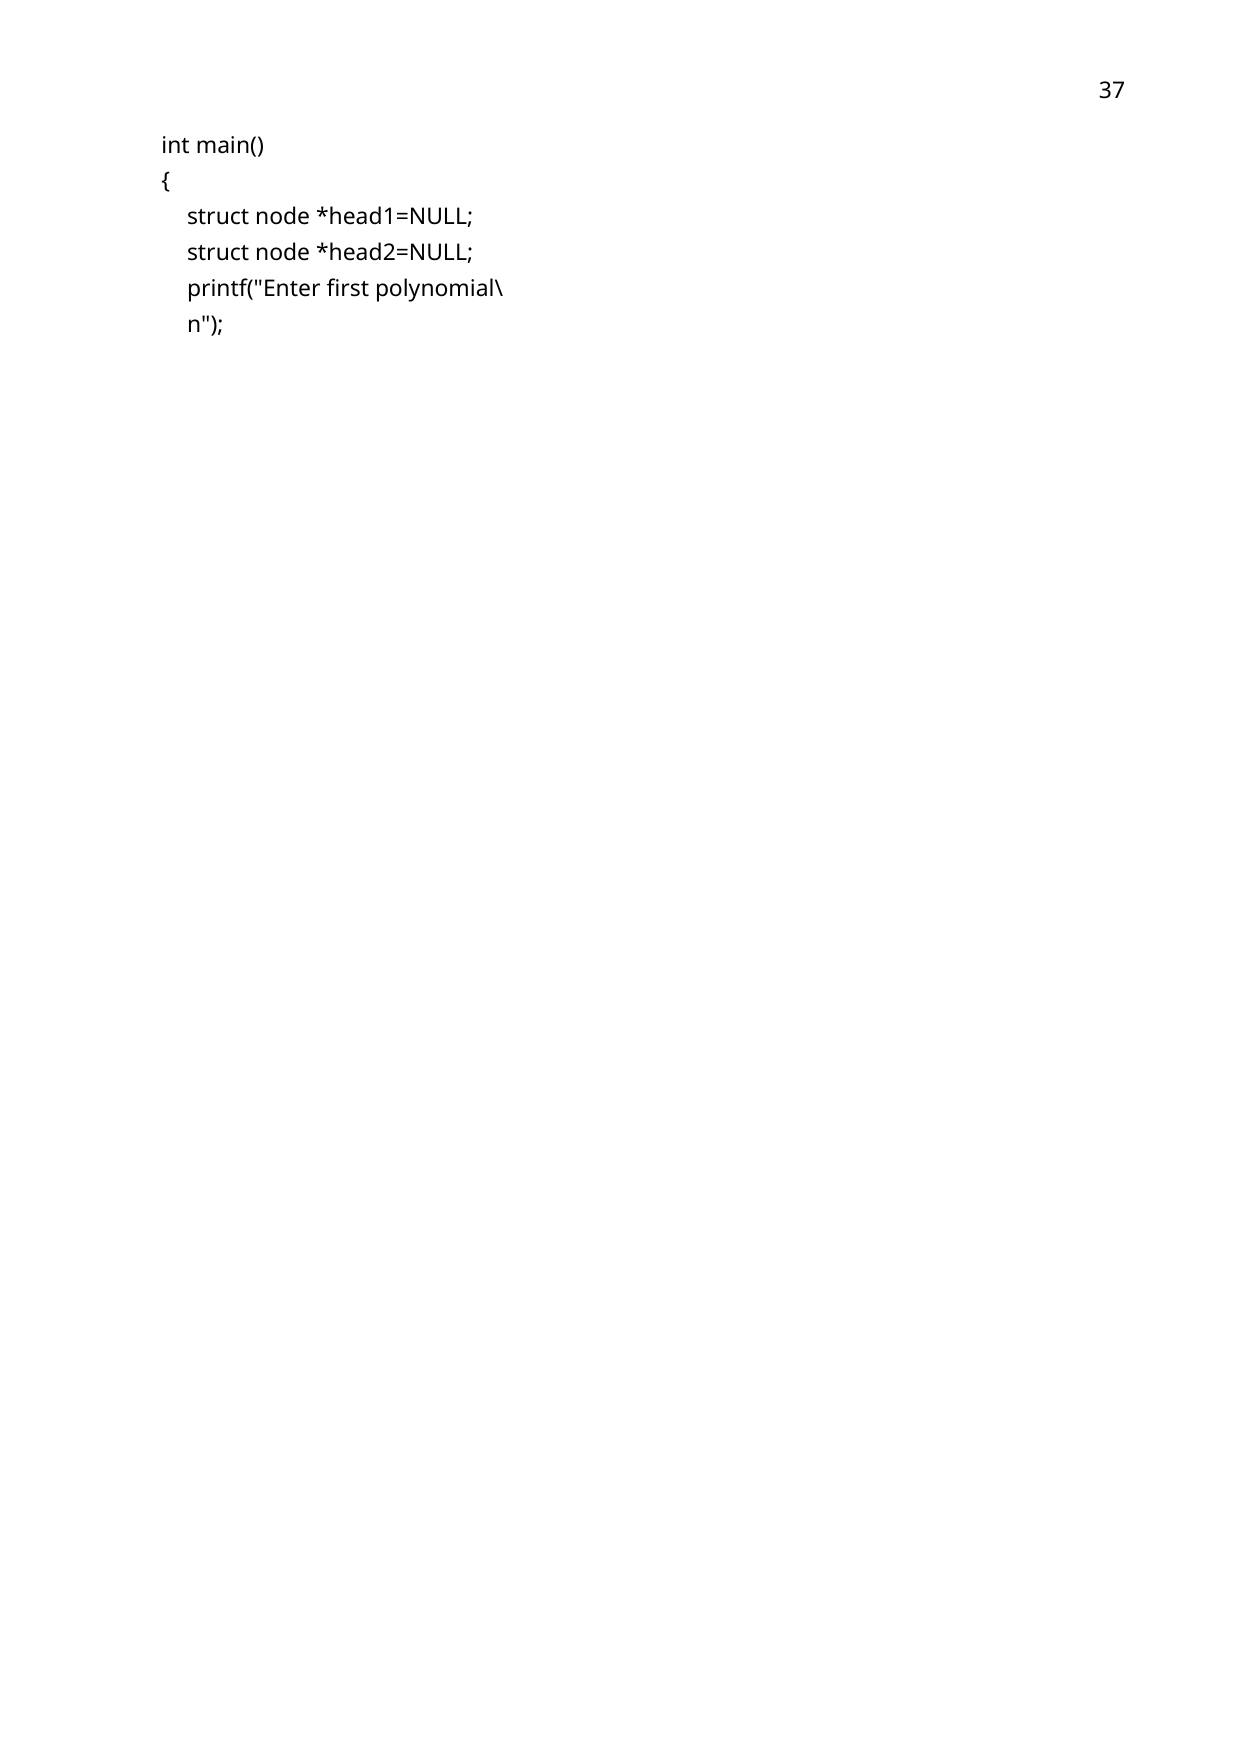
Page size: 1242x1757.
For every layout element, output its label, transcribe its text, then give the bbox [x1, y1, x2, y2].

text struct node *head1=NULL; struct node *head2=NULL; printf("Enter first polynomial\n"); [187, 200, 511, 339]
text int main() [161, 129, 1162, 160]
text { [161, 164, 1162, 196]
